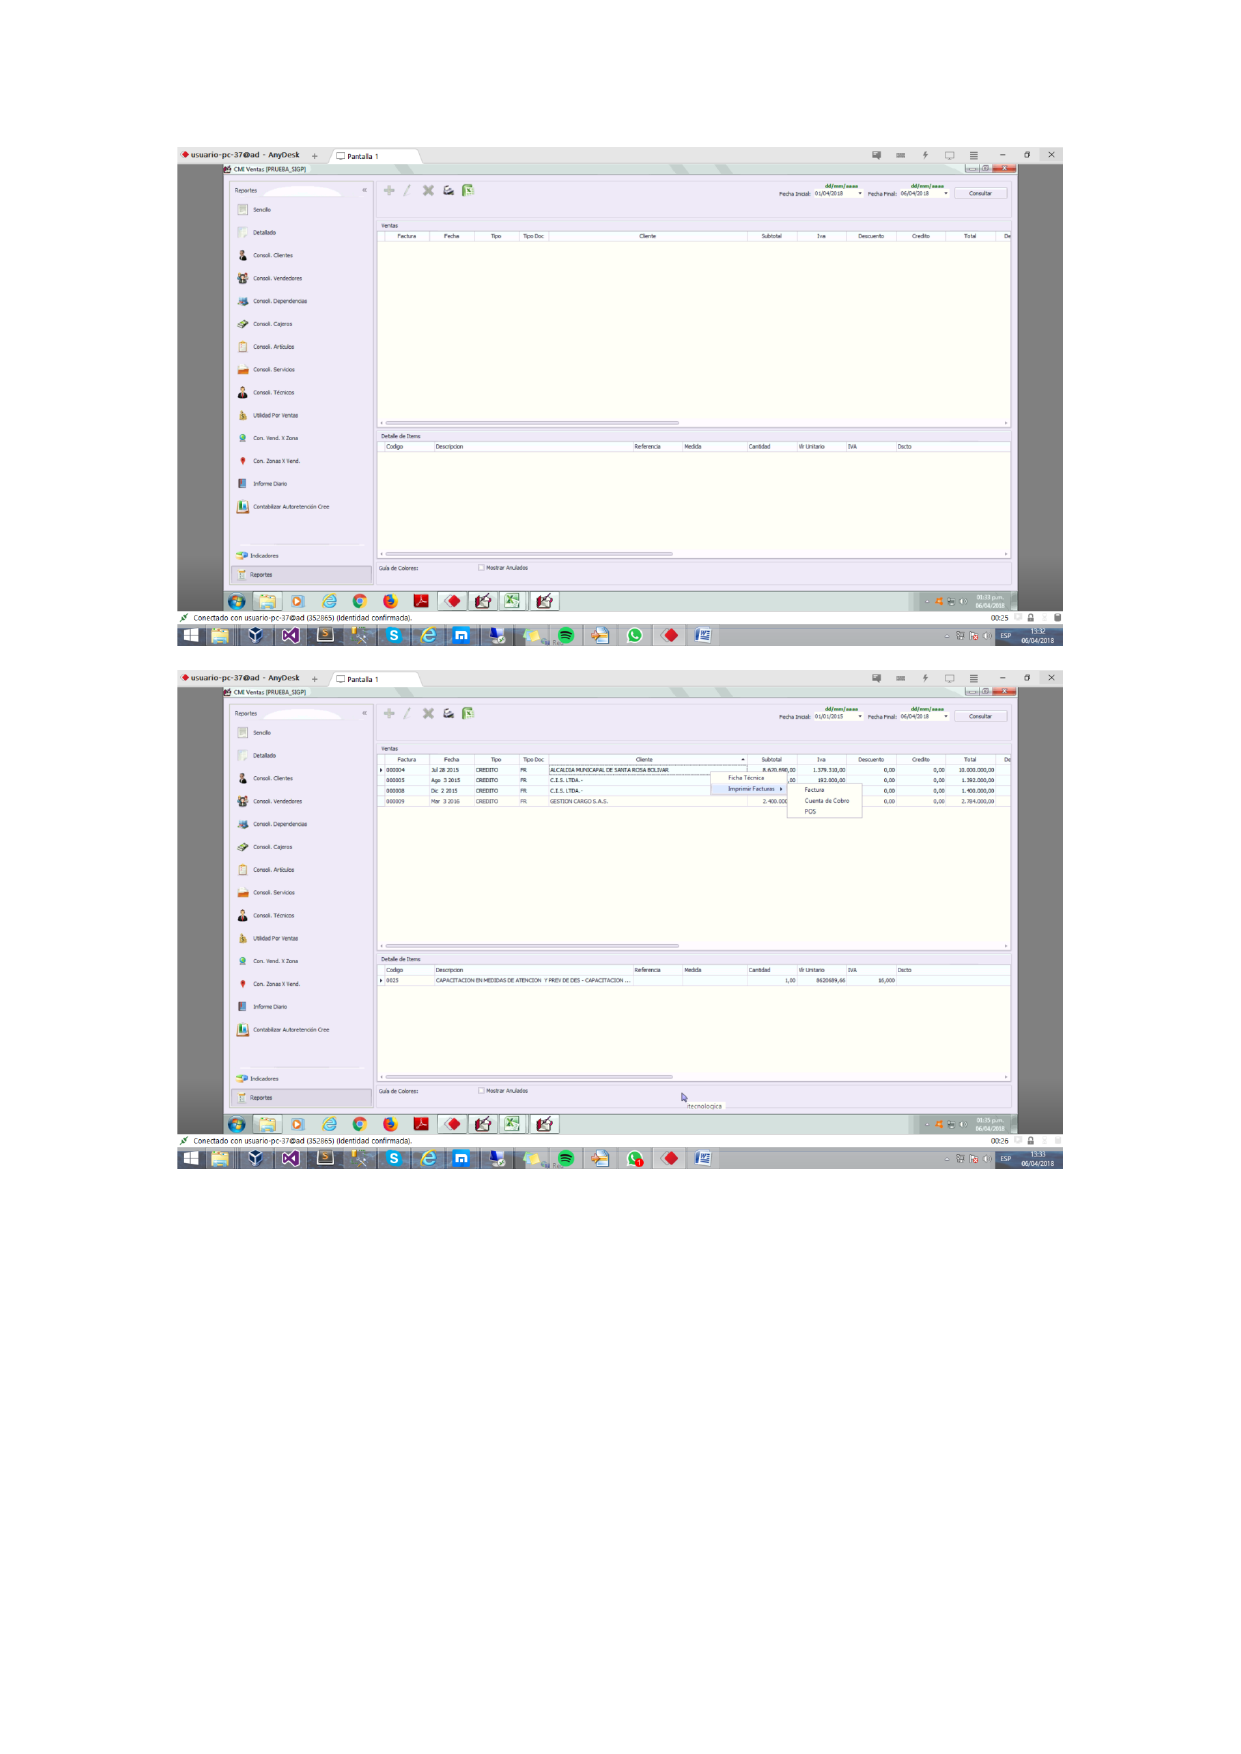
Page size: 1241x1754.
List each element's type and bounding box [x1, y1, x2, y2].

picture [177, 670, 1063, 1169]
picture [177, 147, 1063, 646]
